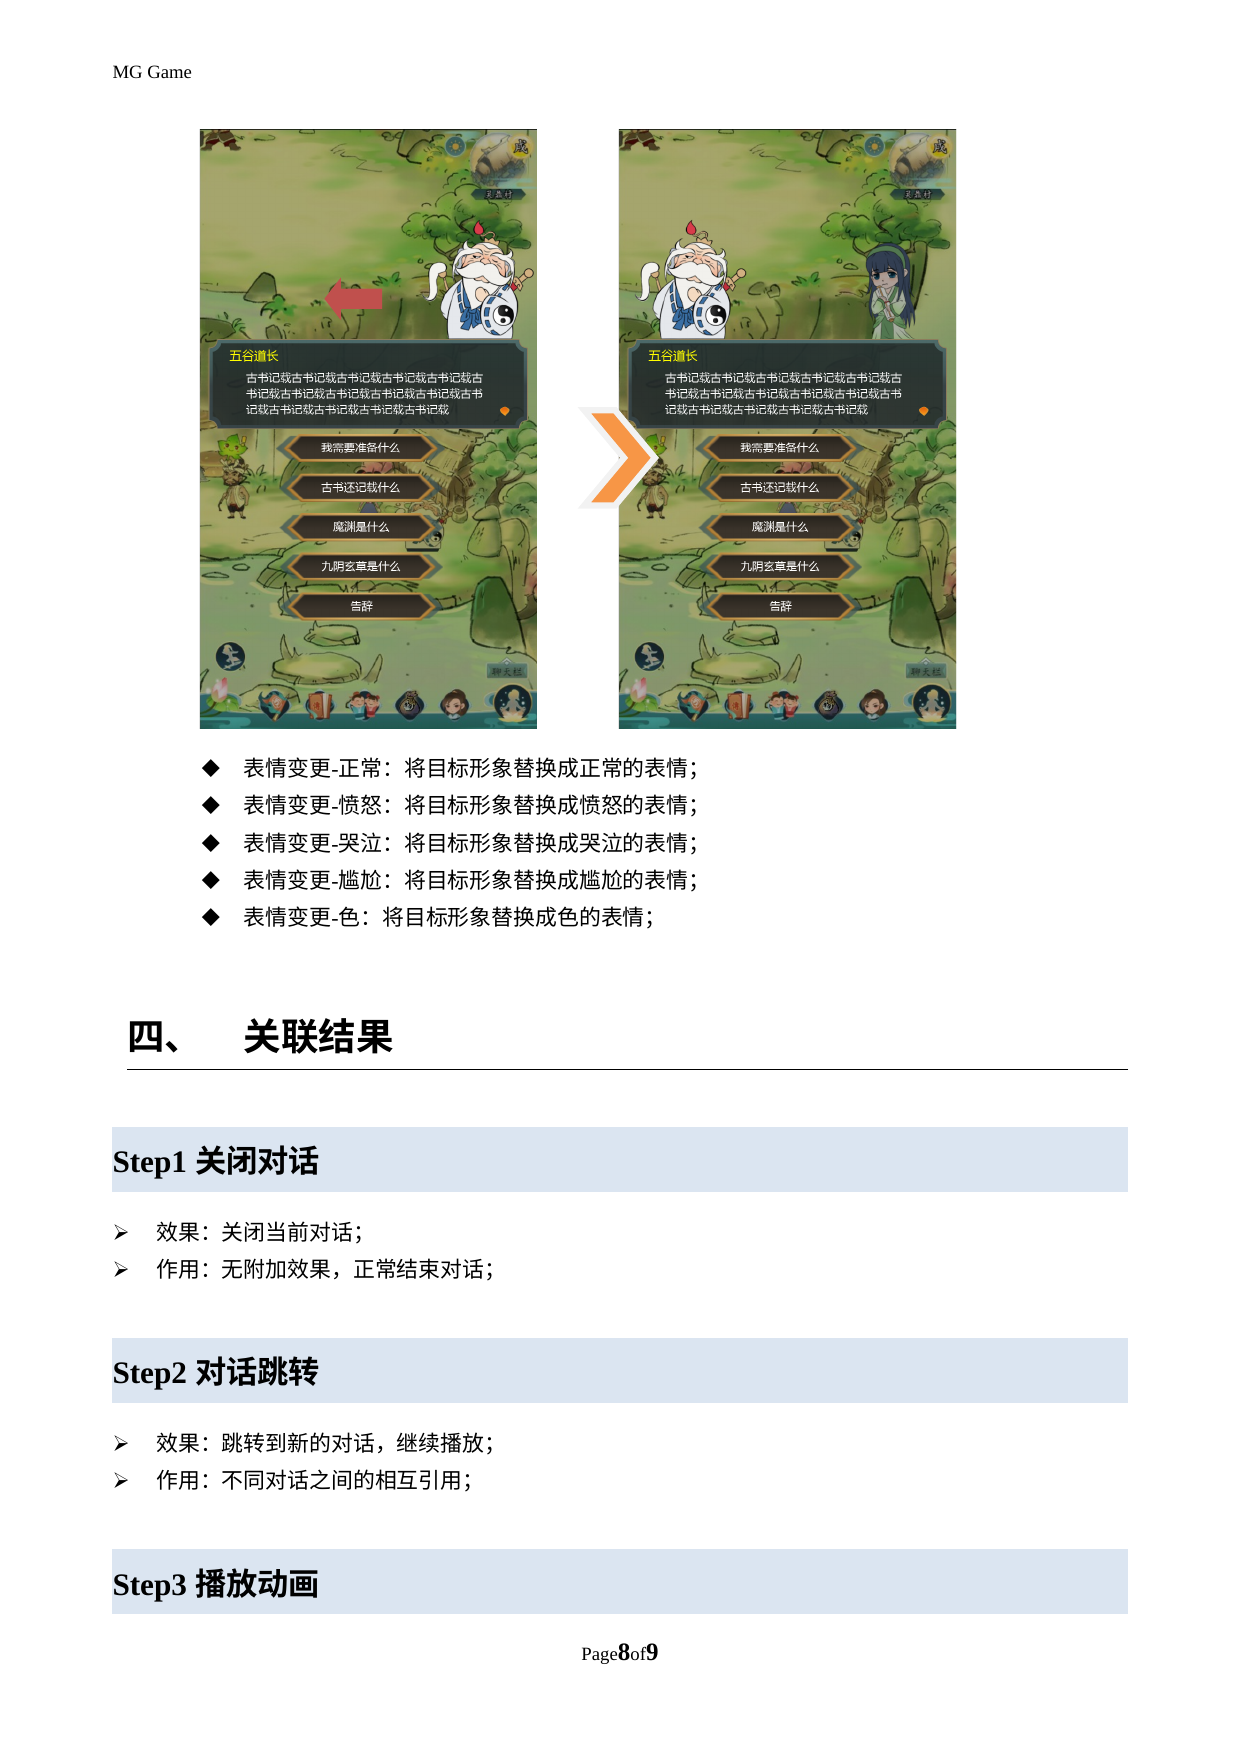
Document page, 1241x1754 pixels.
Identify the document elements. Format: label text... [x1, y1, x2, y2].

list 表情变更-正常：将目标形象替换成正常的表情； [200, 751, 1128, 783]
list 表情变更-尴尬：将目标形象替换成尴尬的表情； [200, 862, 1128, 895]
subtitle Step3 播放动画 [112, 1549, 1128, 1614]
list 效果：跳转到新的对话，继续播放； [112, 1426, 1128, 1458]
list 作用：无附加效果，正常结束对话； [112, 1252, 1128, 1284]
picture [199, 129, 537, 729]
list 效果：关闭当前对话； [112, 1215, 1128, 1247]
list 表情变更-愤怒：将目标形象替换成愤怒的表情； [200, 788, 1128, 820]
list 作用：不同对话之间的相互引用； [112, 1463, 1128, 1496]
subtitle Step2 对话跳转 [112, 1338, 1128, 1403]
list 表情变更-哭泣：将目标形象替换成哭泣的表情； [200, 825, 1128, 858]
list 表情变更-色：将目标形象替换成色的表情； [200, 899, 1128, 932]
subtitle 关联结果 [127, 1002, 1128, 1069]
picture [618, 129, 957, 729]
subtitle Step1 关闭对话 [112, 1127, 1128, 1192]
